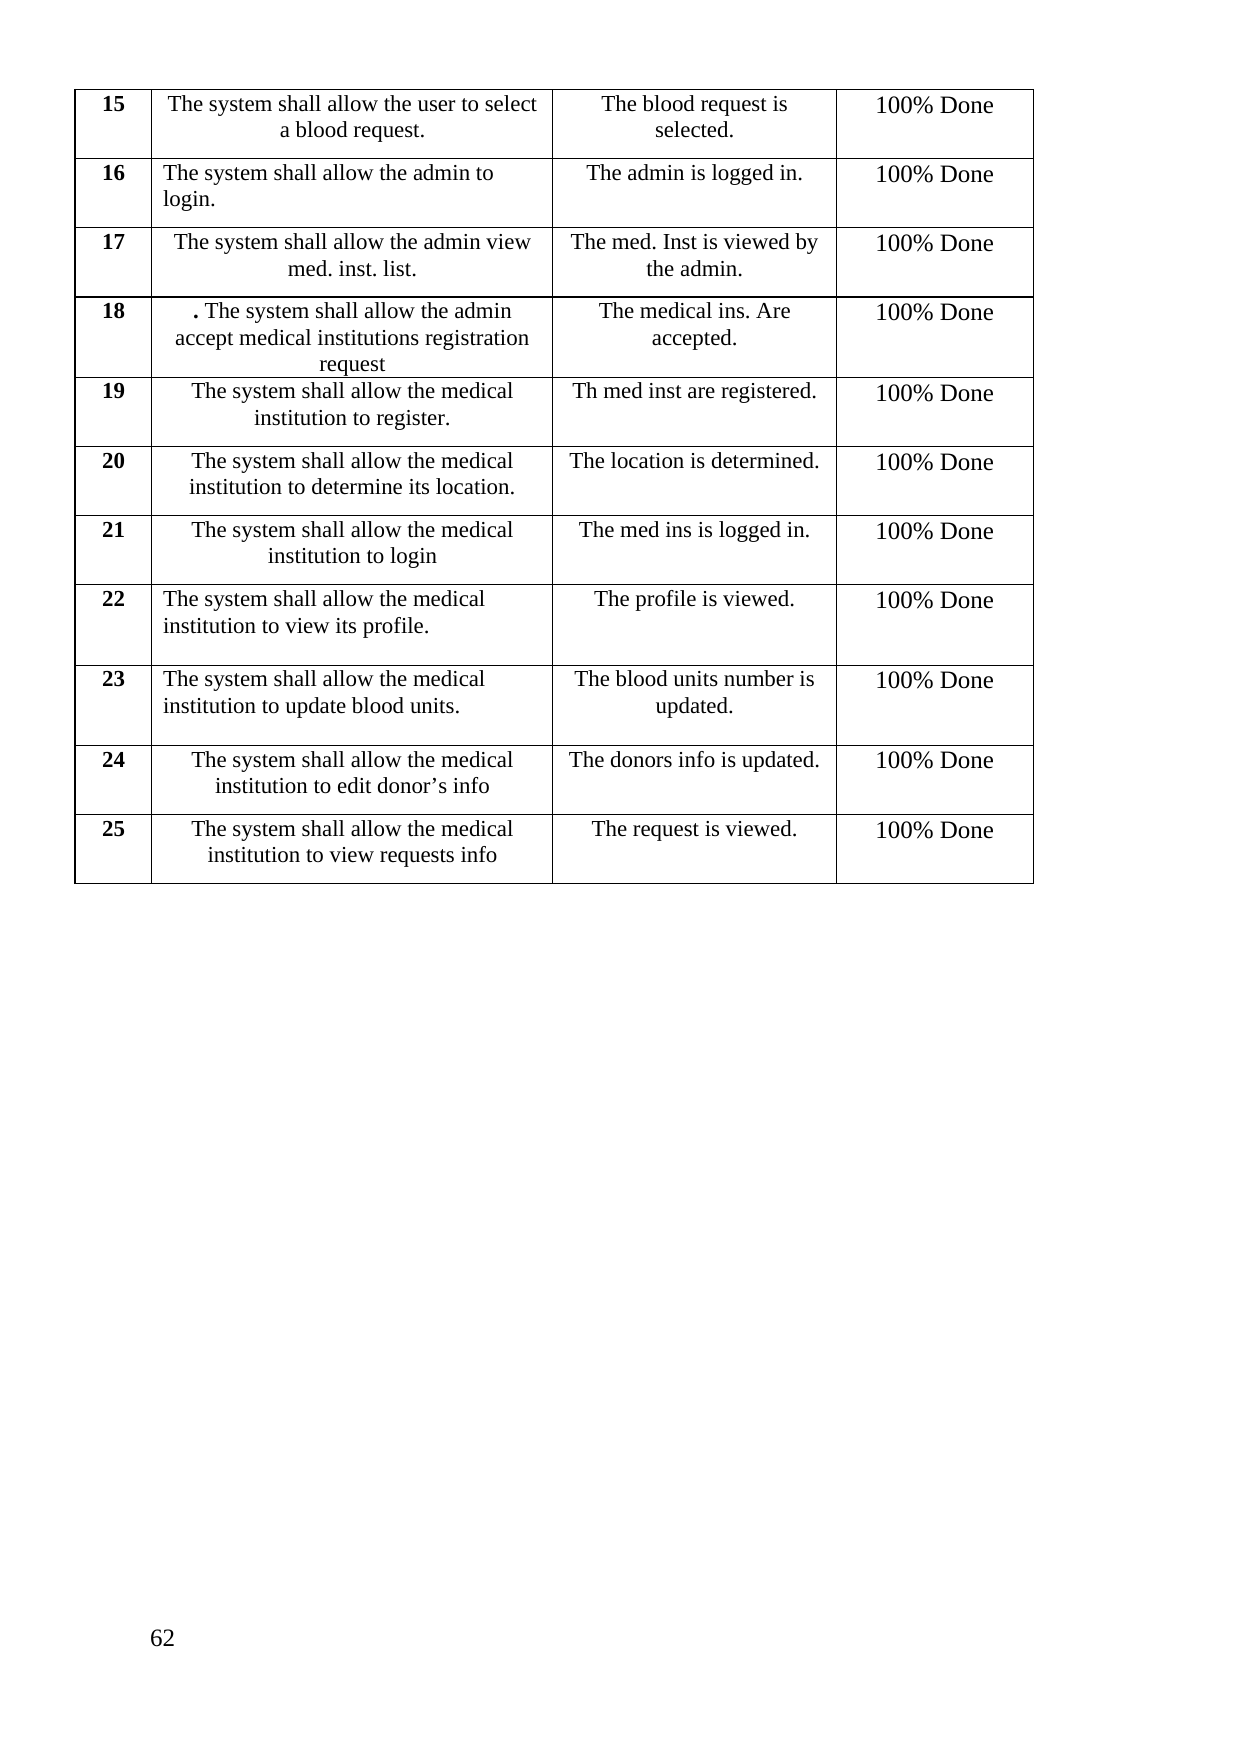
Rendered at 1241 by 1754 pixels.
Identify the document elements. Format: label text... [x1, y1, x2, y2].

table_cell 100% Done [837, 516, 1033, 584]
table_cell The system shall allow the medical institution to determine its location. [152, 447, 552, 515]
table_cell 100% Done [837, 666, 1033, 744]
table_cell 100% Done [837, 815, 1033, 883]
table_cell 100% Done [837, 447, 1033, 515]
table_cell 100% Done [837, 585, 1033, 664]
table_cell 24 [76, 746, 151, 814]
table_cell 100% Done [837, 90, 1033, 158]
table_cell 20 [76, 447, 151, 515]
table_cell 100% Done [837, 298, 1033, 377]
table_cell The system shall allow the admin to login. [152, 159, 552, 227]
table_cell The admin is logged in. [553, 159, 836, 227]
table_cell The system shall allow the user to select a blood request. [152, 90, 552, 158]
table_cell 100% Done [837, 228, 1033, 296]
table_cell 17 [76, 228, 151, 296]
table_cell Th med inst are registered. [553, 378, 836, 446]
table_cell The med. Inst is viewed by the admin. [553, 228, 836, 296]
table_cell 23 [76, 666, 151, 744]
table_cell The profile is viewed. [553, 585, 836, 664]
table_cell 25 [76, 815, 151, 883]
table_cell The location is determined. [553, 447, 836, 515]
table_cell The system shall allow the medical institution to register. [152, 378, 552, 446]
table_cell The system shall allow the medical institution to login [152, 516, 552, 584]
table_cell The system shall allow the medical institution to update blood units. [152, 666, 552, 744]
table_cell The system shall allow the medical institution to edit donor’s info [152, 746, 552, 814]
table_cell 21 [76, 516, 151, 584]
table_cell The medical ins. Are accepted. [553, 298, 836, 377]
table_cell The request is viewed. [553, 815, 836, 883]
table_cell 16 [76, 159, 151, 227]
table_cell 18 [76, 298, 151, 377]
table_cell 100% Done [837, 746, 1033, 814]
table_cell . The system shall allow the admin accept medical institutions registration request [152, 298, 552, 377]
table_cell The blood request is selected. [553, 90, 836, 158]
table_cell The system shall allow the medical institution to view its profile. [152, 585, 552, 664]
table_cell 100% Done [837, 378, 1033, 446]
table_cell 22 [76, 585, 151, 664]
table_cell 19 [76, 378, 151, 446]
table_cell The donors info is updated. [553, 746, 836, 814]
table_cell The system shall allow the admin view med. inst. list. [152, 228, 552, 296]
table_cell The system shall allow the medical institution to view requests info [152, 815, 552, 883]
table_cell 100% Done [837, 159, 1033, 227]
table_cell 15 [76, 90, 151, 158]
table_cell The blood units number is updated. [553, 666, 836, 744]
table_cell The med ins is logged in. [553, 516, 836, 584]
